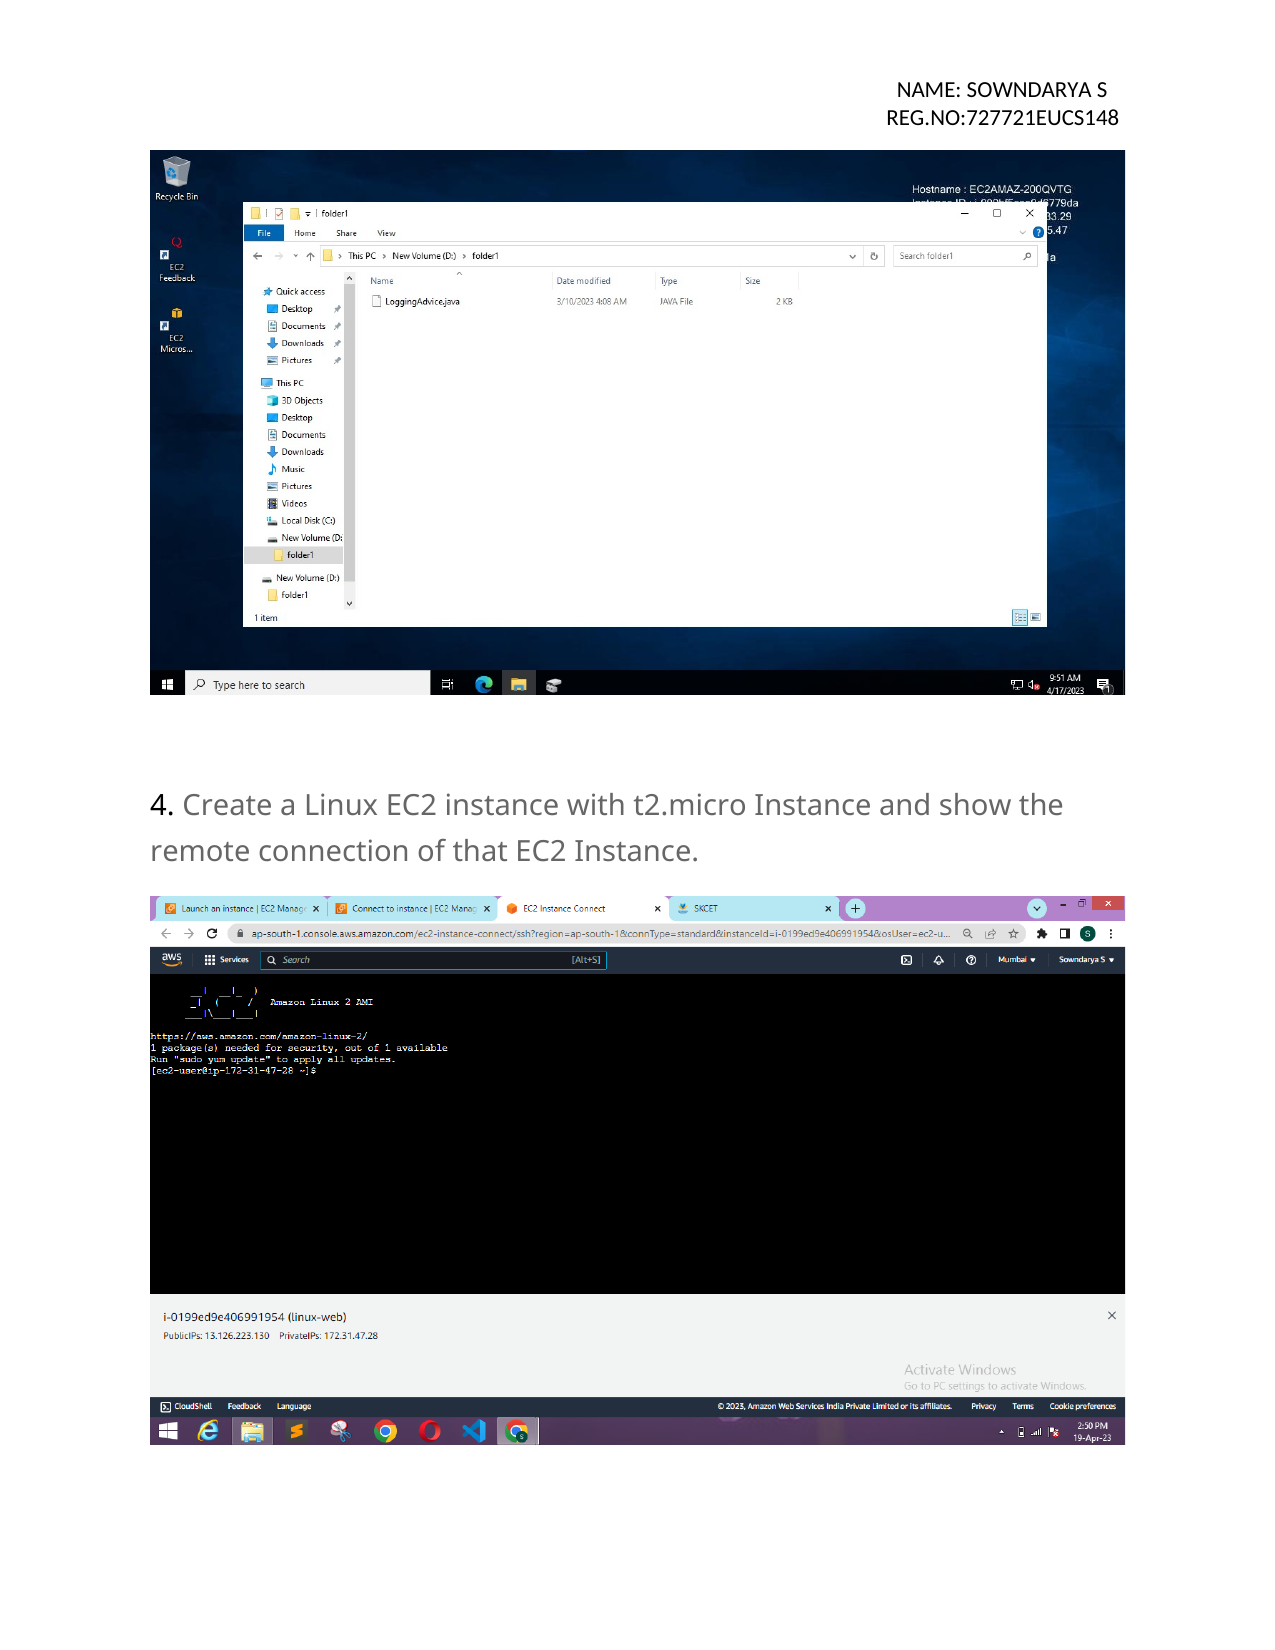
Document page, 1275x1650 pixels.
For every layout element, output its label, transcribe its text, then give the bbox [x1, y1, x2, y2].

text 4. Create a Linux EC2 instance with t2.micro Instance and show the remote connection of that EC2 Instance. [150, 784, 1125, 870]
picture [150, 896, 1125, 1445]
picture [150, 150, 1125, 695]
